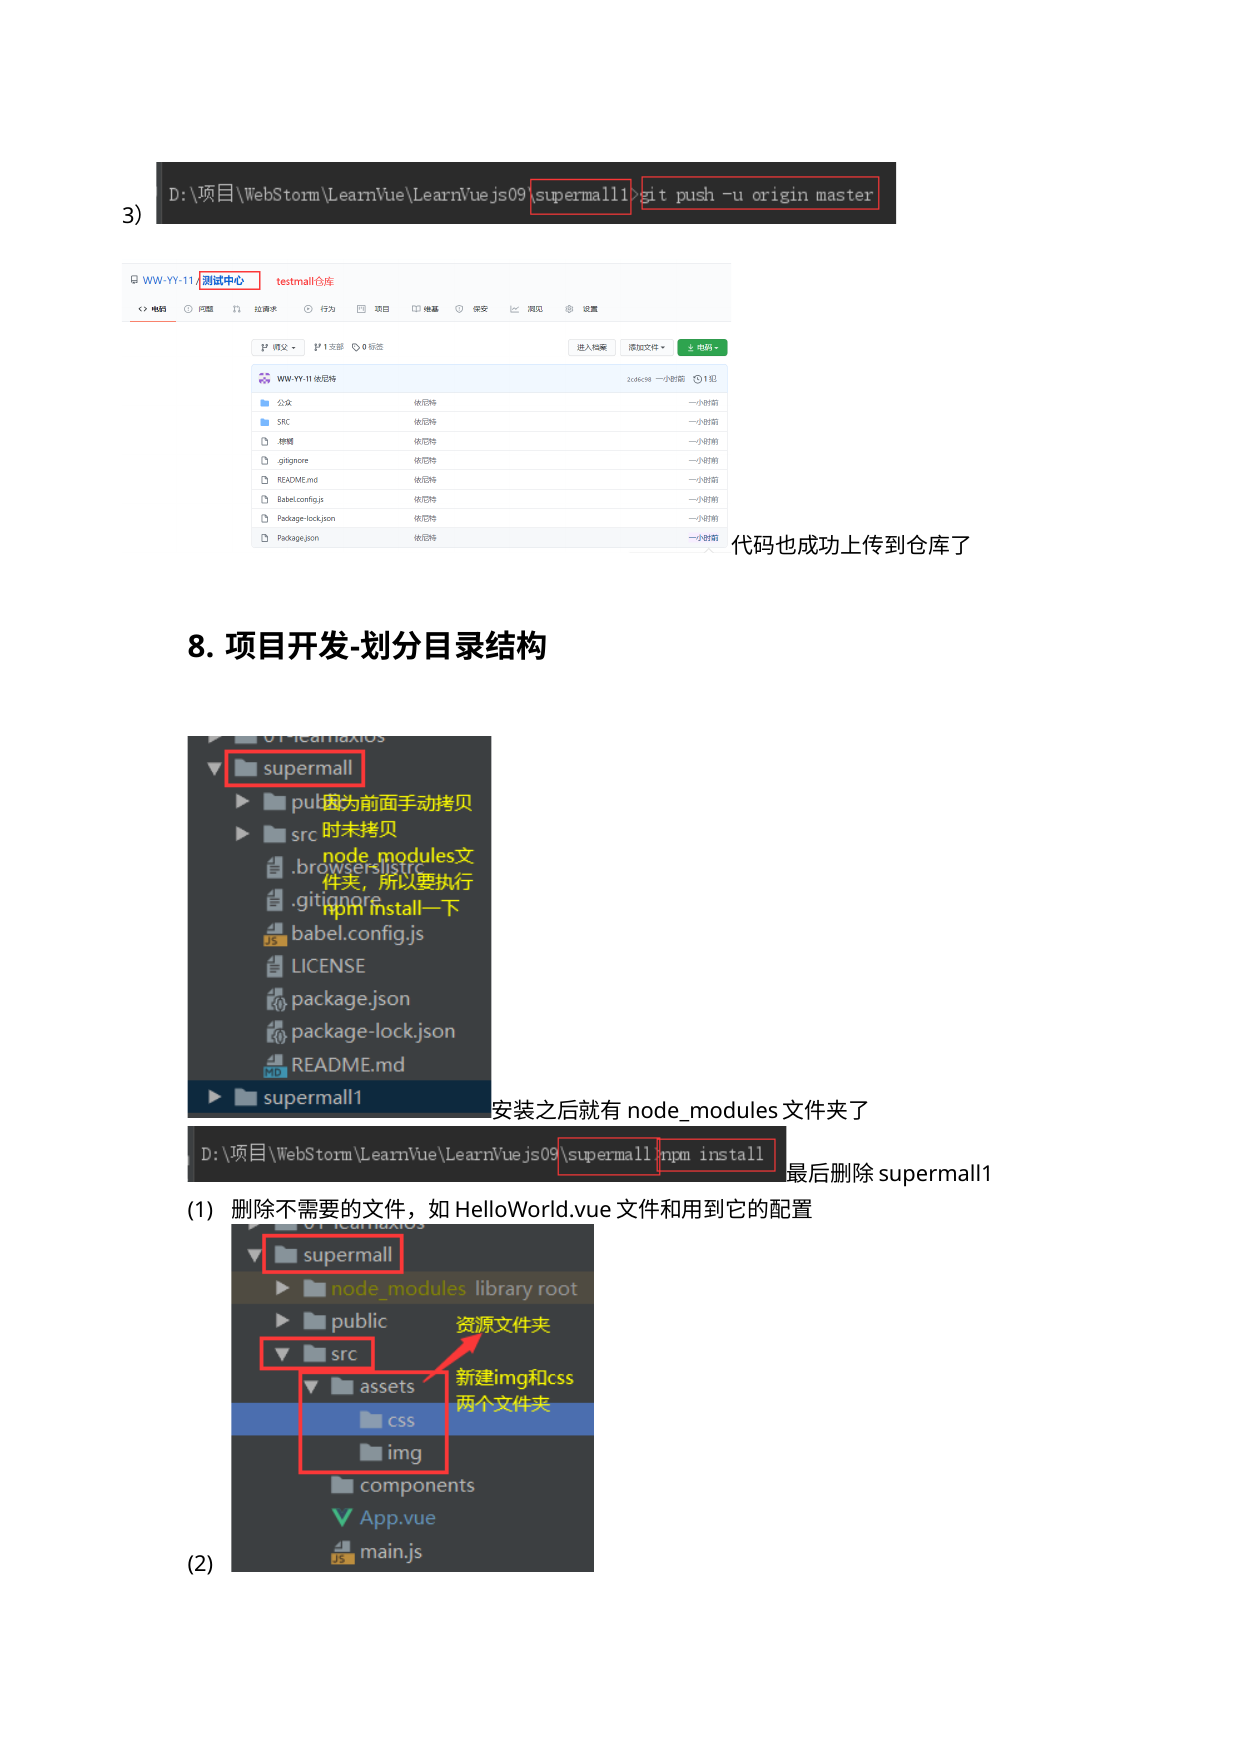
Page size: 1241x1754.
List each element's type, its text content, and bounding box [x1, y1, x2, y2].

list 删除不需要的文件，如HelloWorld.vue文件和用到它的配置 [187, 1192, 1053, 1224]
subtitle 项目开发-划分目录结构 [187, 612, 1053, 677]
picture [187, 1126, 787, 1182]
picture [187, 736, 492, 1118]
picture [121, 259, 732, 553]
picture [231, 1224, 594, 1572]
picture [156, 162, 897, 224]
